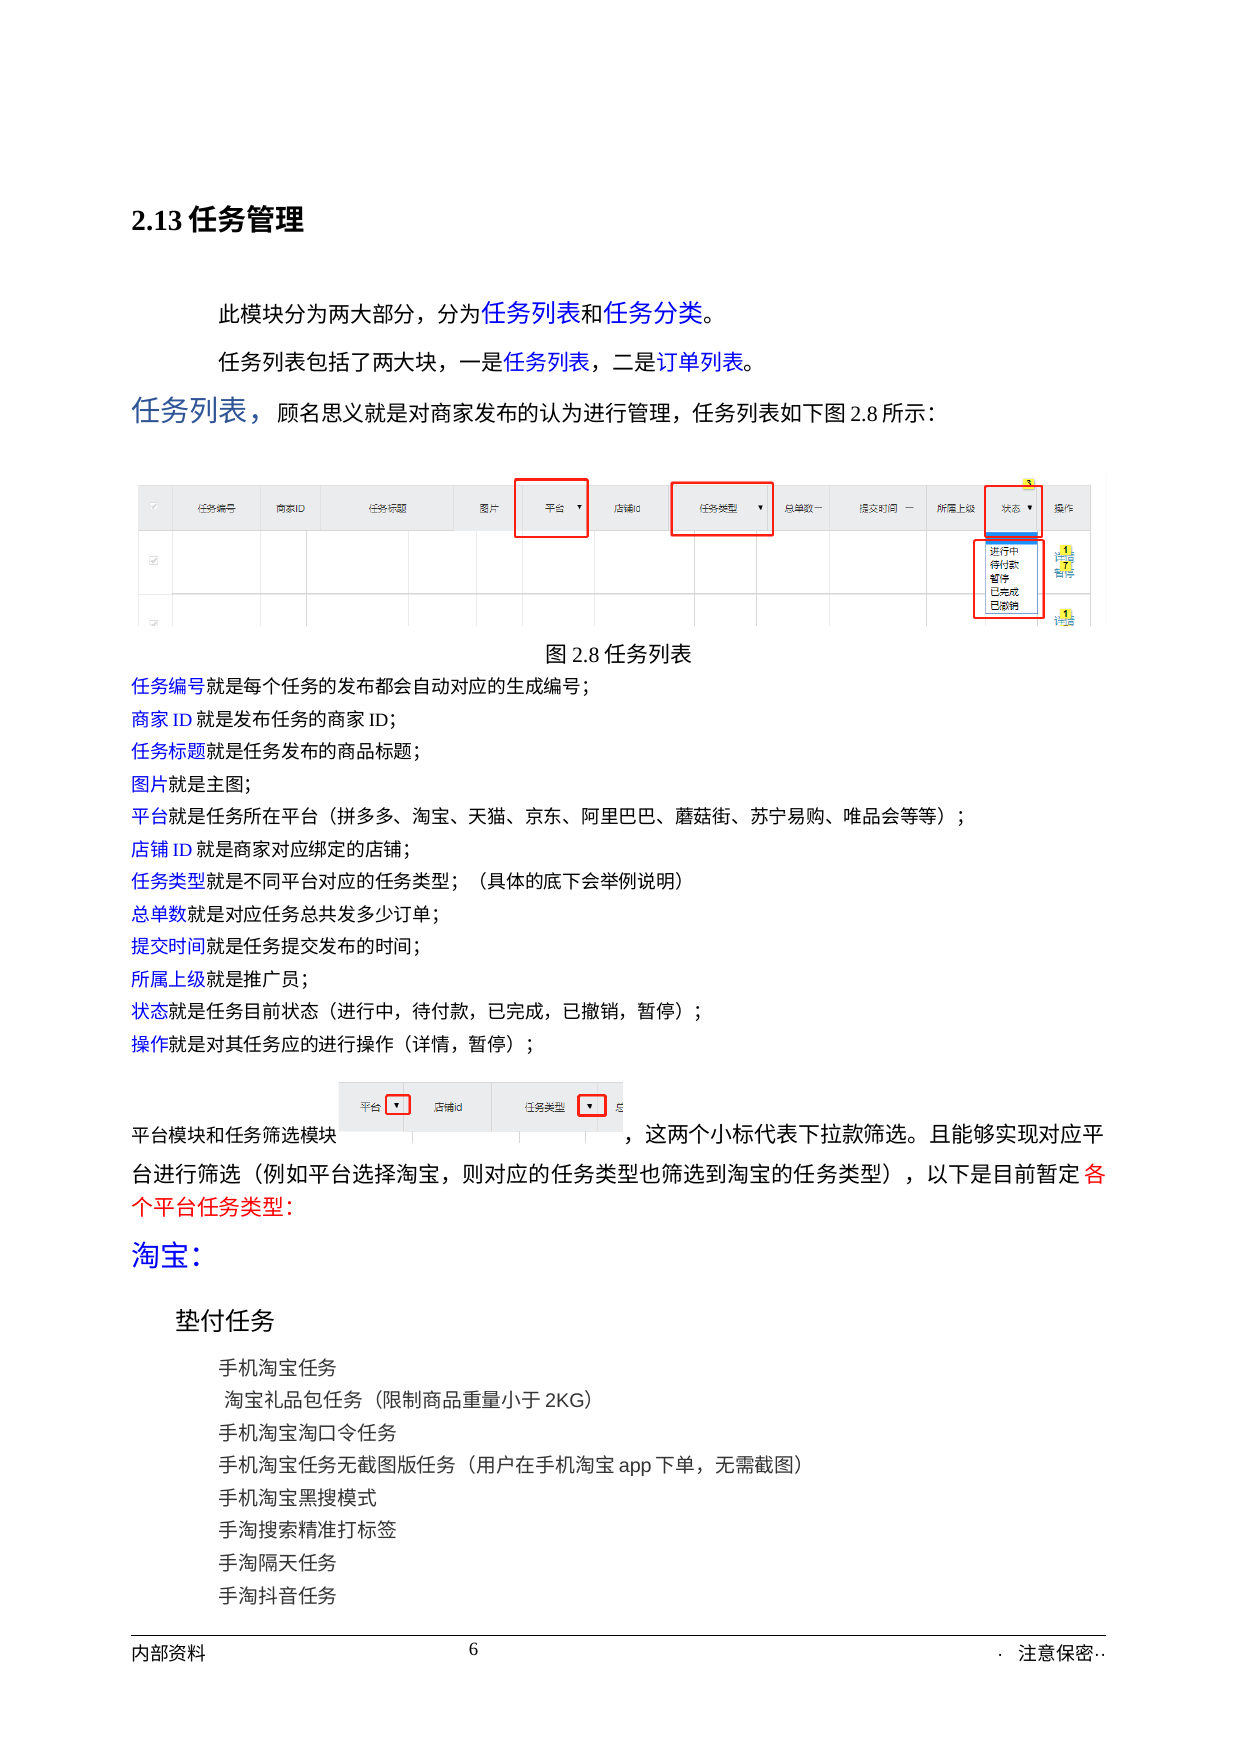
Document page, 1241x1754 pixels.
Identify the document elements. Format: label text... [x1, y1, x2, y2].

text 任务编号就是每个任务的发布都会自动对应的生成编号； [131, 669, 1106, 702]
text 淘宝： [131, 1222, 1106, 1287]
text 任务标题就是任务发布的商品标题； [131, 734, 1106, 767]
text 平台模块和任务筛选模块，这两个小标代表下拉款筛选。且能够实现对应平台进行筛选（例如平台选择淘宝，则对应的任务类型也筛选到淘宝的任务类型），以下是目前暂定各个平台任务类型： [131, 1059, 1106, 1222]
text 任务类型就是不同平台对应的任务类型；（具体的底下会举例说明） [131, 864, 1106, 897]
picture [338, 1067, 623, 1143]
text 任务列表，顾名思义就是对商家发布的认为进行管理，任务列表如下图2.8所示： [131, 377, 1106, 442]
text 任务列表包括了两大块，一是任务列表，二是订单列表。 [175, 344, 1106, 377]
text 提交时间就是任务提交发布的时间； [131, 929, 1106, 962]
text 商家ID就是发布任务的商家ID； [131, 702, 1106, 734]
text 淘宝礼品包任务（限制商品重量小于2KG） [175, 1384, 1106, 1417]
text 图2.8 任务列表 [131, 637, 1106, 669]
text 手机淘宝黑搜模式 [175, 1482, 1106, 1514]
text 总单数就是对应任务总共发多少订单； [131, 897, 1106, 929]
text 图片就是主图； [131, 767, 1106, 799]
text 垫付任务 [131, 1287, 1106, 1352]
text 手淘搜索精准打标签 [175, 1514, 1106, 1547]
subtitle 2.13任务管理 [131, 185, 1106, 250]
text 所属上级就是推广员； [131, 962, 1106, 994]
text 手淘隔天任务 [175, 1547, 1106, 1579]
text 操作就是对其任务应的进行操作（详情，暂停）； [131, 1027, 1106, 1059]
text 此模块分为两大部分，分为任务列表和任务分类。 [175, 279, 1106, 344]
text 手淘抖音任务 [175, 1579, 1106, 1612]
text 手机淘宝任务无截图版任务（用户在手机淘宝app下单，无需截图） [175, 1449, 1106, 1482]
text 手机淘宝淘口令任务 [175, 1417, 1106, 1449]
text 手机淘宝任务 [175, 1352, 1106, 1384]
text 状态就是任务目前状态（进行中，待付款，已完成，已撤销，暂停）； [131, 994, 1106, 1027]
picture [131, 474, 1107, 626]
text 店铺ID就是商家对应绑定的店铺； [131, 832, 1106, 864]
text 平台就是任务所在平台（拼多多、淘宝、天猫、京东、阿里巴巴、蘑菇街、苏宁易购、唯品会等等）； [131, 799, 1106, 832]
